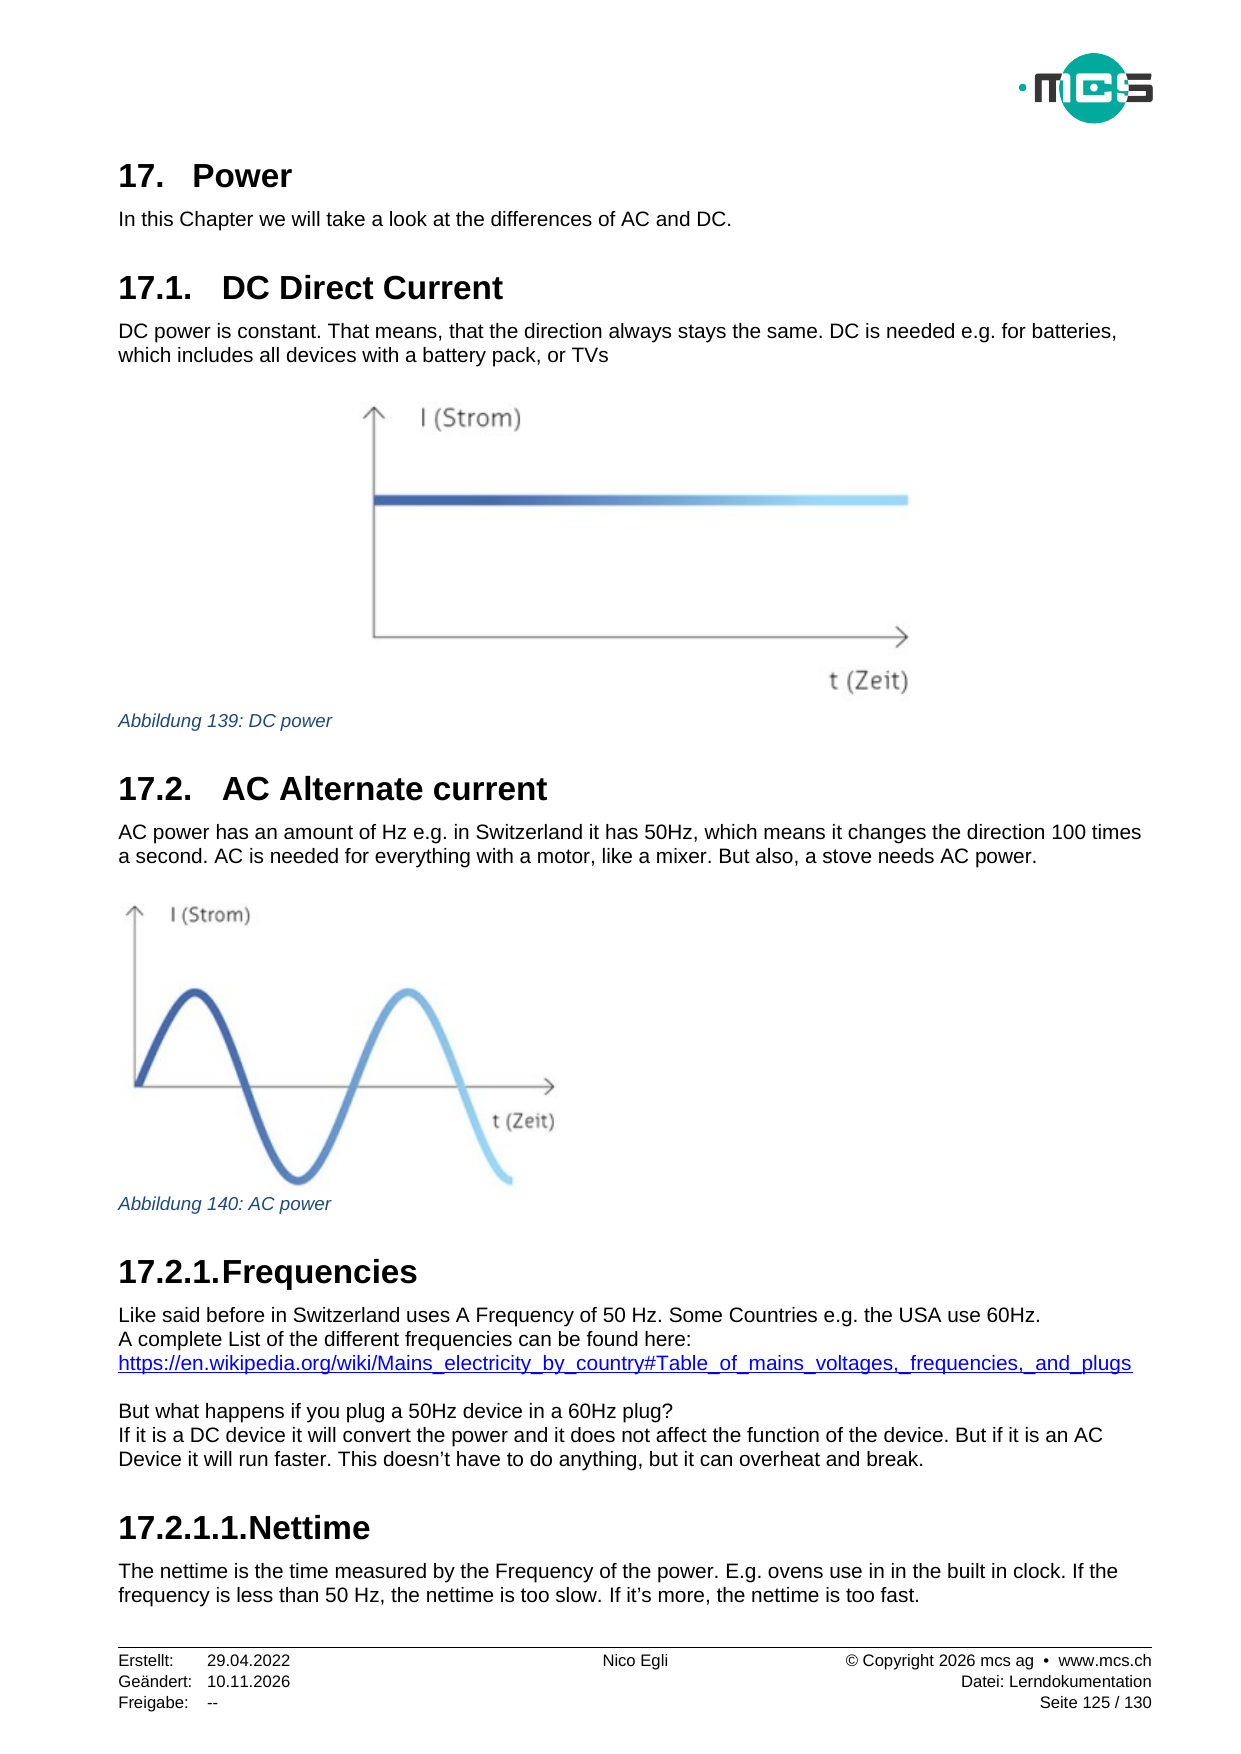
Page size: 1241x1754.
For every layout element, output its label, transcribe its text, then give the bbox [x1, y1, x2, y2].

text The nettime is the time measured by the Frequency of the power. E.g. ovens use in in the built in clock. If the frequency is less than 50 Hz, the nettime is too slow. If it’s more, the nettime is too fast. [118, 1559, 1152, 1607]
text In this Chapter we will take a look at the differences of AC and DC. [118, 207, 1152, 231]
text DC power is constant. That means, that the direction always stays the same. DC is needed e.g. for batteries, which includes all devices with a battery pack, or TVs [118, 319, 1152, 367]
text Abbildung 140: AC power [118, 1193, 1152, 1215]
text Abbildung 139: DC power [118, 710, 1152, 731]
text https://en.wikipedia.org/wiki/Mains_electricity_by_country#Table_of_mains_voltages,_frequencies,_and_plugs [118, 1351, 1152, 1375]
text A complete List of the different frequencies can be found here: [118, 1327, 1152, 1351]
subtitle Nettime [118, 1508, 1152, 1547]
subtitle AC Alternate current [118, 768, 1152, 807]
text AC power has an amount of Hz e.g. in Switzerland it has 50Hz, which means it changes the direction 100 times a second. AC is needed for everything with a motor, like a mixer. But also, a stove needs AC power. [118, 819, 1152, 867]
text If it is a DC device it will convert the power and it does not affect the function of the device. But if it is an AC Device it will run faster. This doesn’t have to do anything, but it can overheat and break. [118, 1423, 1152, 1471]
subtitle DC Direct Current [118, 268, 1152, 306]
text But what happens if you plug a 50Hz device in a 60Hz plug? [118, 1399, 1152, 1423]
subtitle Power [118, 156, 1152, 194]
picture [118, 390, 1152, 710]
picture [1018, 53, 1155, 124]
picture [118, 891, 563, 1194]
subtitle Frequencies [118, 1252, 1152, 1291]
text Like said before in Switzerland uses A Frequency of 50 Hz. Some Countries e.g. the USA use 60Hz. [118, 1303, 1152, 1327]
